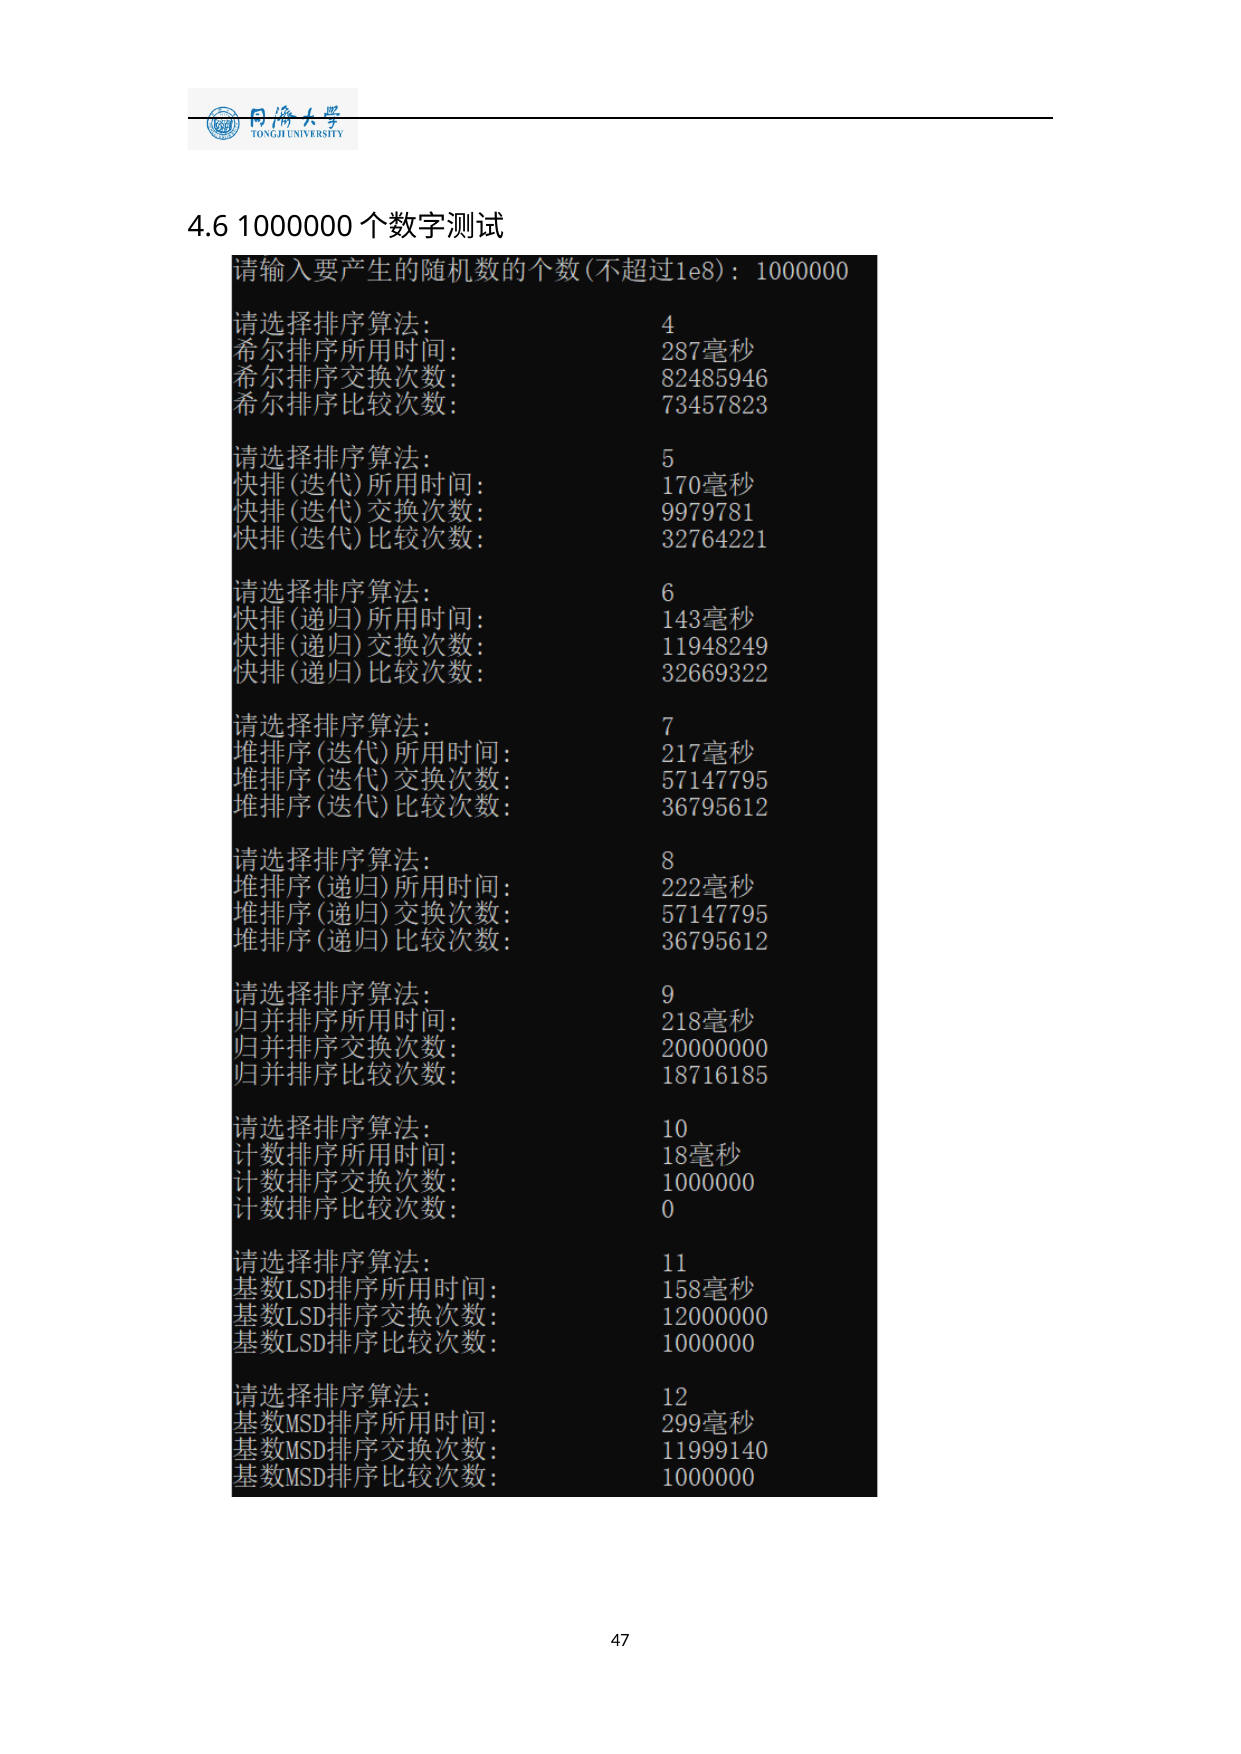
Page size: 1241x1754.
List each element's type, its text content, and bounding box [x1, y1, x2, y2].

picture [187, 88, 359, 150]
picture [231, 255, 878, 1497]
list 4.6 1000000个数字测试 [187, 191, 1053, 256]
